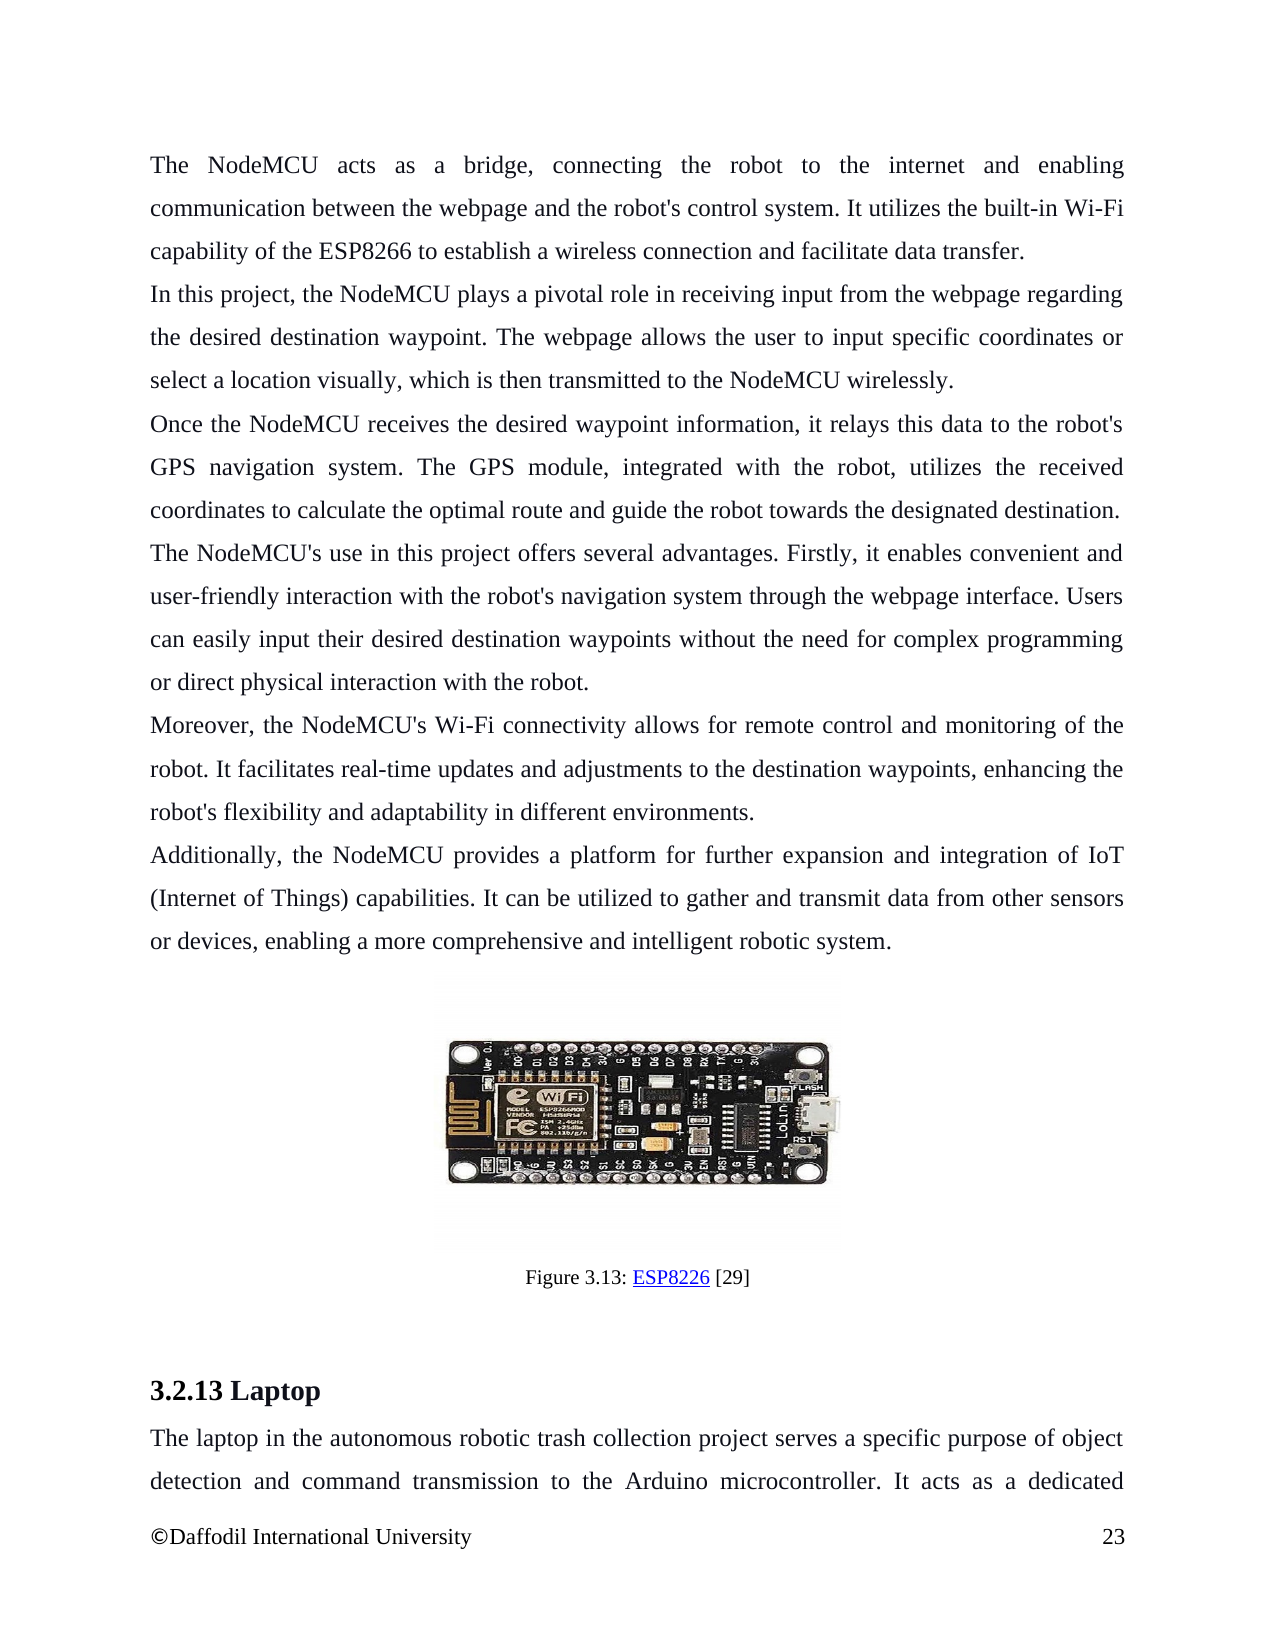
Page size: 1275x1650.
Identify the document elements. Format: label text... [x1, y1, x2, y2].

picture [433, 969, 842, 1255]
text Figure 3.13: ESP8226 [29] [150, 1265, 1125, 1289]
text Once the NodeMCU receives the desired waypoint information, it relays this data to the robot's GPS navigation system. The GPS module, integrated with the robot, utilizes the received coordinates to calculate the optimal route and guide the robot towards the designated destination. [150, 409, 1125, 524]
text Moreover, the NodeMCU's Wi-Fi connectivity allows for remote control and monitoring of the robot. It facilitates real-time updates and adjustments to the destination waypoints, enhancing the robot's flexibility and adaptability in different environments. [150, 711, 1125, 826]
text 3.2.13 Laptop [150, 1373, 1125, 1407]
text Additionally, the NodeMCU provides a platform for further expansion and integration of IoT (Internet of Things) capabilities. It can be utilized to gather and transmit data from other sensors or devices, enabling a more comprehensive and intelligent robotic system. [150, 840, 1125, 955]
text The NodeMCU's use in this project offers several advantages. Firstly, it enables convenient and user-friendly interaction with the robot's navigation system through the webpage interface. Users can easily input their desired destination waypoints without the need for complex programming or direct physical interaction with the robot. [150, 538, 1125, 696]
text In this project, the NodeMCU plays a pivotal role in receiving input from the webpage regarding the desired destination waypoint. The webpage allows the user to input specific coordinates or select a location visually, which is then transmitted to the NodeMCU wirelessly. [150, 279, 1125, 394]
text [150, 1423, 1125, 1495]
text The NodeMCU acts as a bridge, connecting the robot to the internet and enabling communication between the webpage and the robot's control system. It utilizes the built-in Wi-Fi capability of the ESP8266 to establish a wireless connection and facilitate data transfer. [150, 150, 1125, 265]
